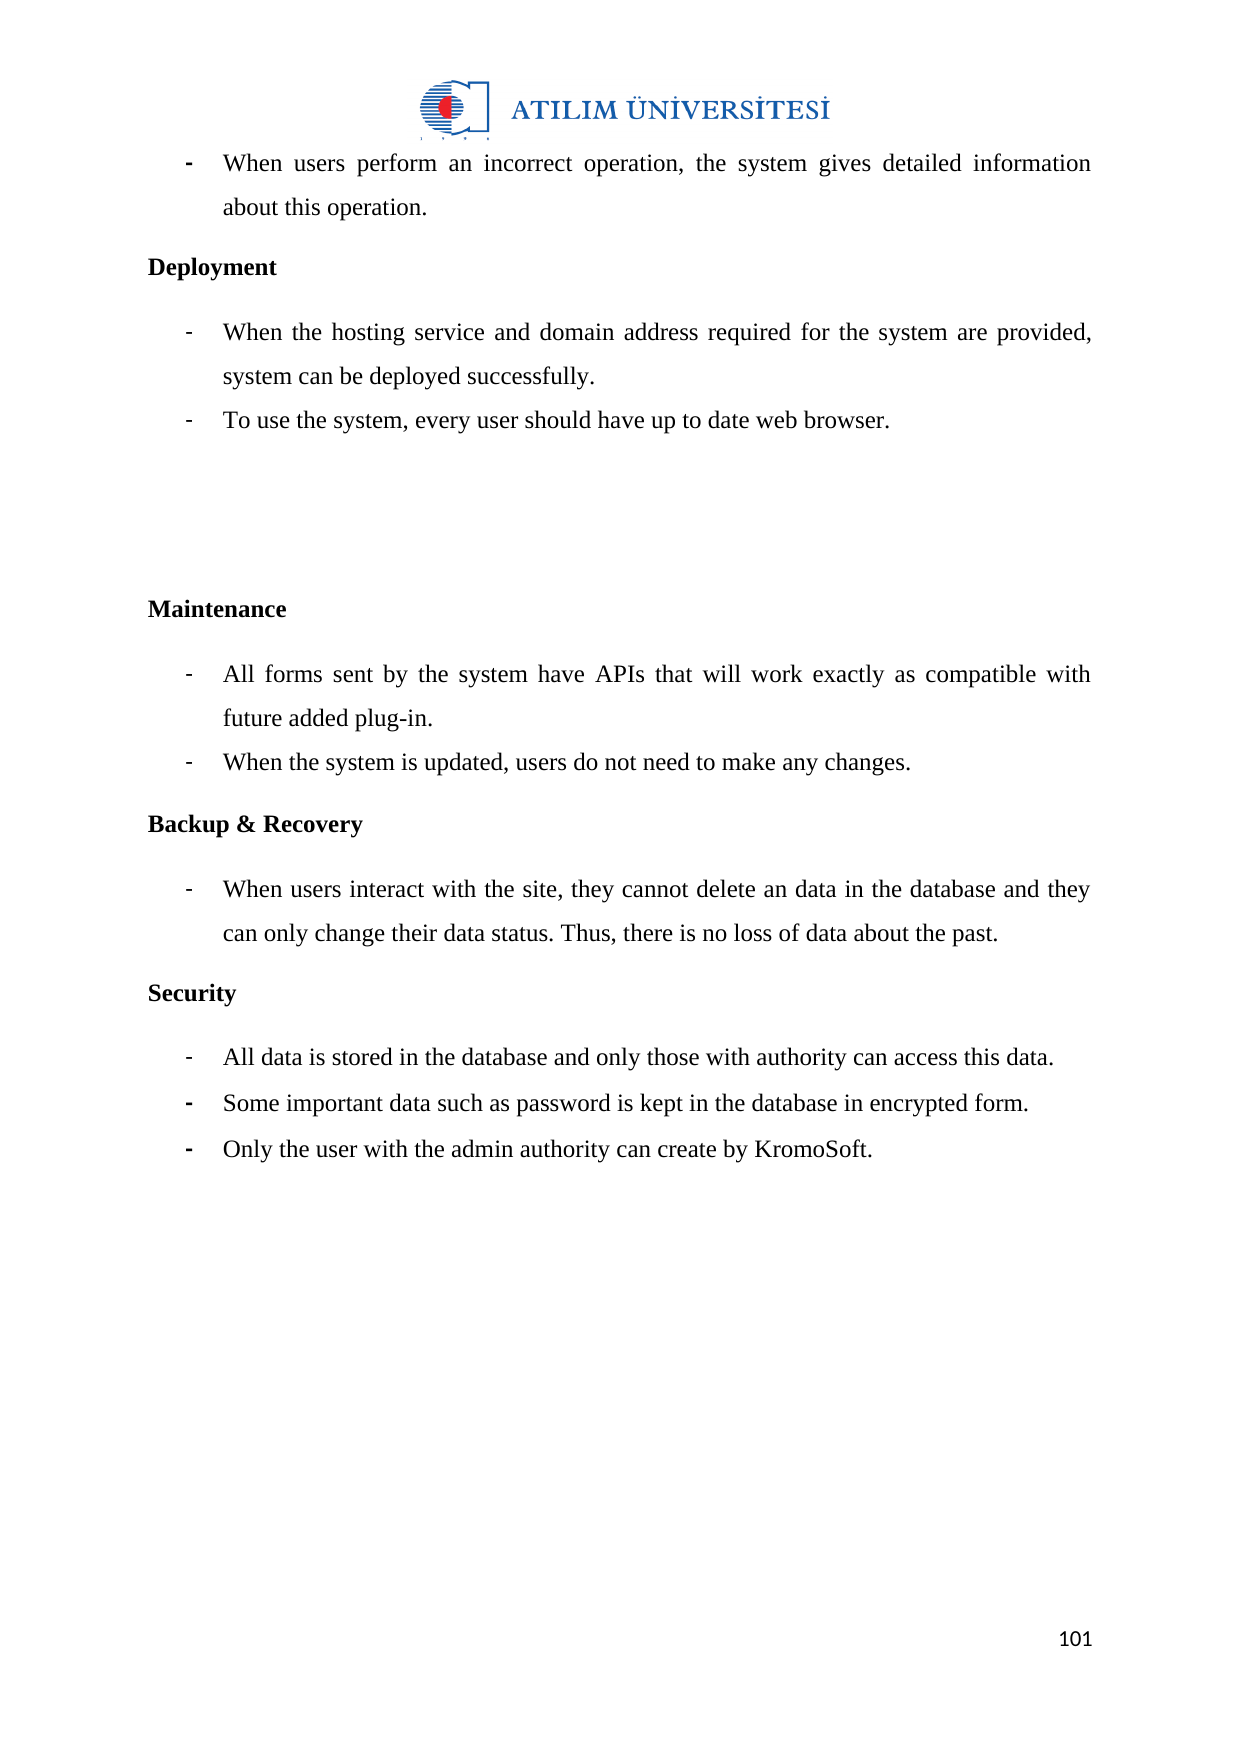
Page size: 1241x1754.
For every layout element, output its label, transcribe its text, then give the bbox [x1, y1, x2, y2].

text Maintenance [148, 594, 1093, 623]
list When users perform an incorrect operation, the system gives detailed information about this operation. [185, 148, 1093, 221]
list To use the system, every user should have up to date web browser. [185, 404, 1093, 435]
list Some important data such as password is kept in the database in encrypted form. [185, 1087, 1093, 1118]
list When the hosting service and domain address required for the system are provided, system can be deployed successfully. [185, 316, 1093, 390]
list Only the user with the admin authority can create by KromoSoft. [185, 1133, 1093, 1163]
list All data is stored in the database and only those with authority can access this data. [185, 1042, 1093, 1072]
list When users interact with the site, they cannot delete an data in the database and they can only change their data status. Thus, there is no loss of data about the past. [185, 873, 1093, 947]
text Deployment [148, 252, 1093, 281]
text Backup & Recovery [148, 809, 1093, 838]
text Security [148, 978, 1093, 1006]
list All forms sent by the system have APIs that will work exactly as compatible with future added plug-in. [185, 658, 1093, 732]
list When the system is updated, users do not need to make any changes. [185, 747, 1093, 777]
